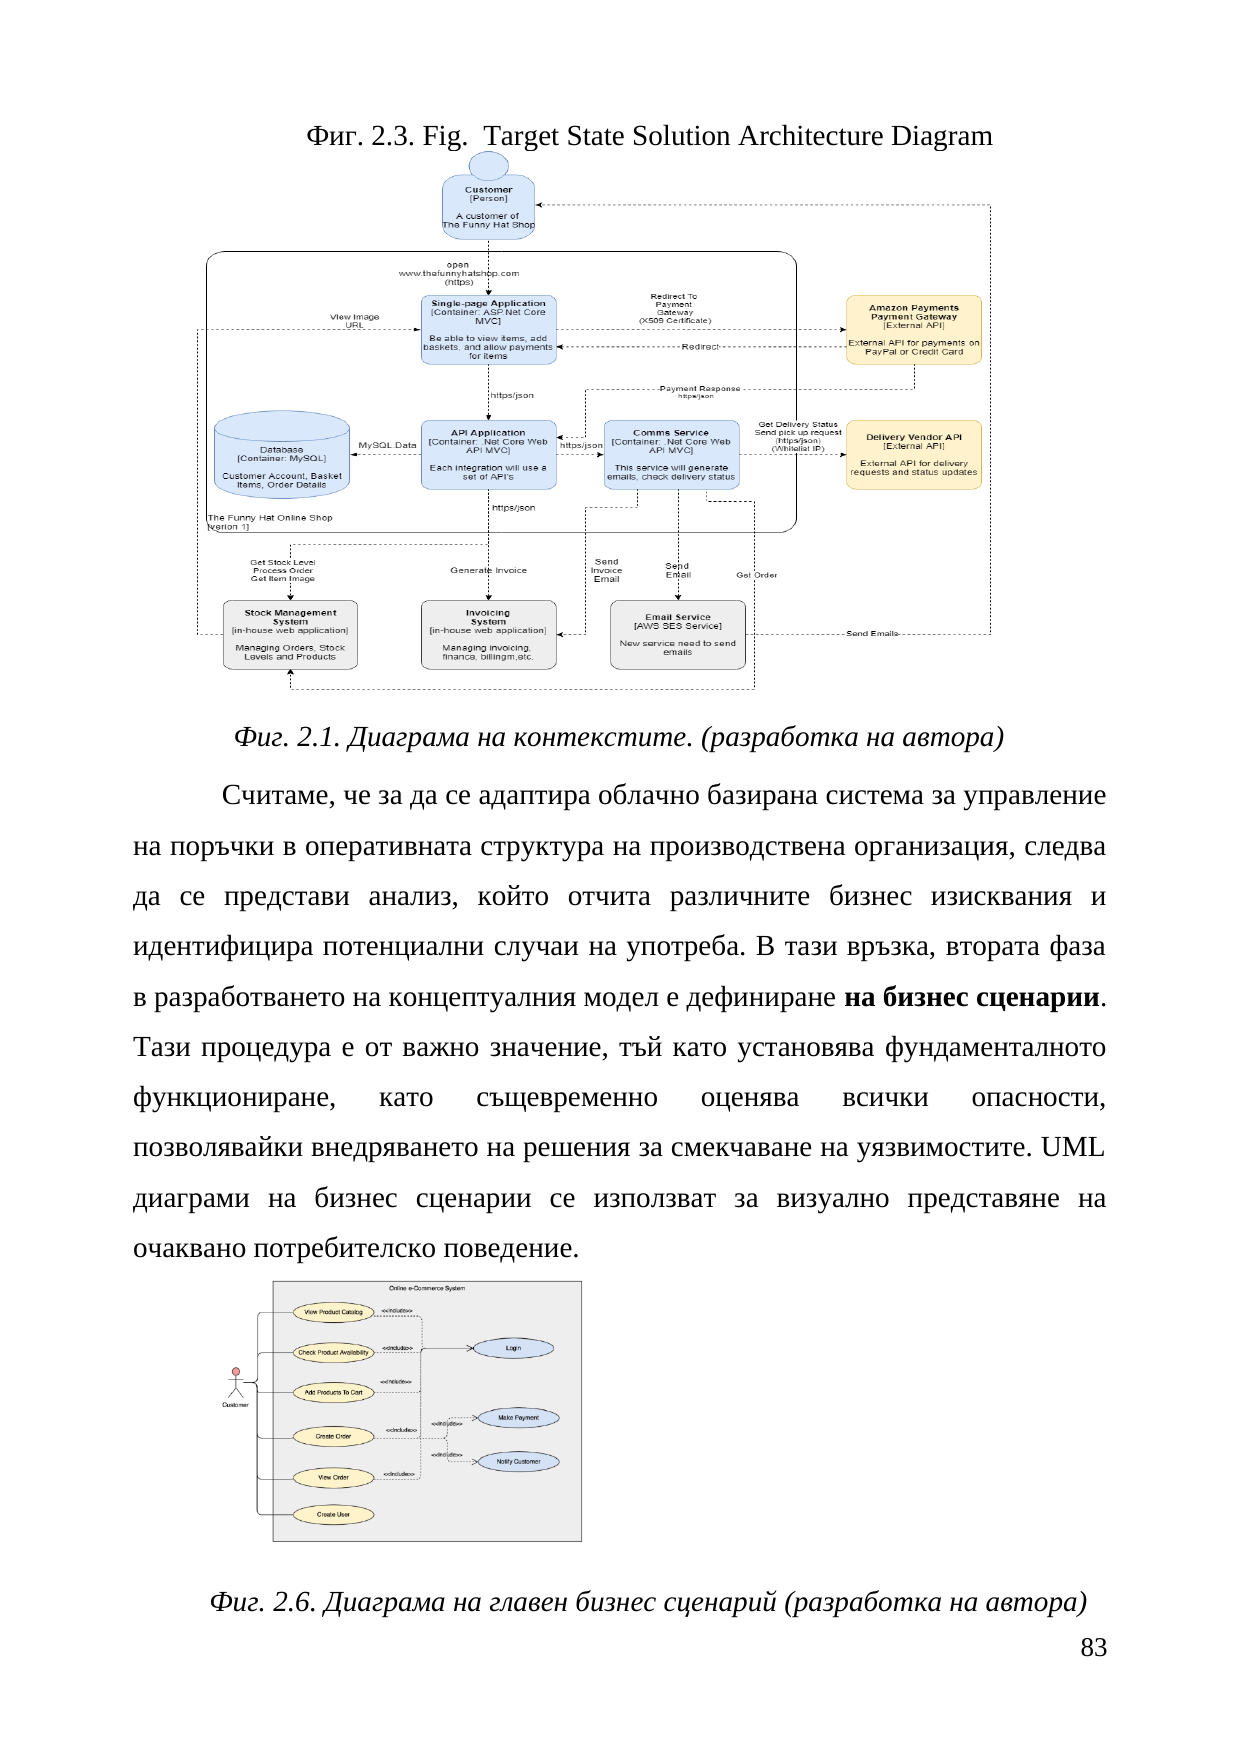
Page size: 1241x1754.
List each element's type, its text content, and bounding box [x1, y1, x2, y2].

picture [221, 1280, 583, 1543]
picture [192, 151, 997, 694]
title Фиг. 2.6. Диаграма на главен бизнес сценарий (разработка на автора) [133, 1584, 1107, 1618]
text Фиг. 2.3. Fig. Target State Solution Architecture Diagram [133, 118, 1107, 152]
title Фиг. 2.1. Диаграма на контекстите. (разработка на автора) [192, 719, 1048, 752]
text Считаме, че за да се адаптира облачно базирана система за управление на поръчки в оперативната структура на производствена организация, следва да се представи анализ, който отчита различните бизнес изисквания и идентифицира потенциални случаи на употреба. В тази връзка, втората фаза в разработването на концептуалния модел е дефиниране на бизнес сценарии. Тази процедура е от важно значение, тъй като установява фундаменталното функциониране, като същевременно оценява всички опасности, позволявайки внедряването на решения за смекчаване на уязвимостите. UML диаграми на бизнес сценарии се използват за визуално представяне на очаквано потребителско поведение. [133, 777, 1107, 1264]
